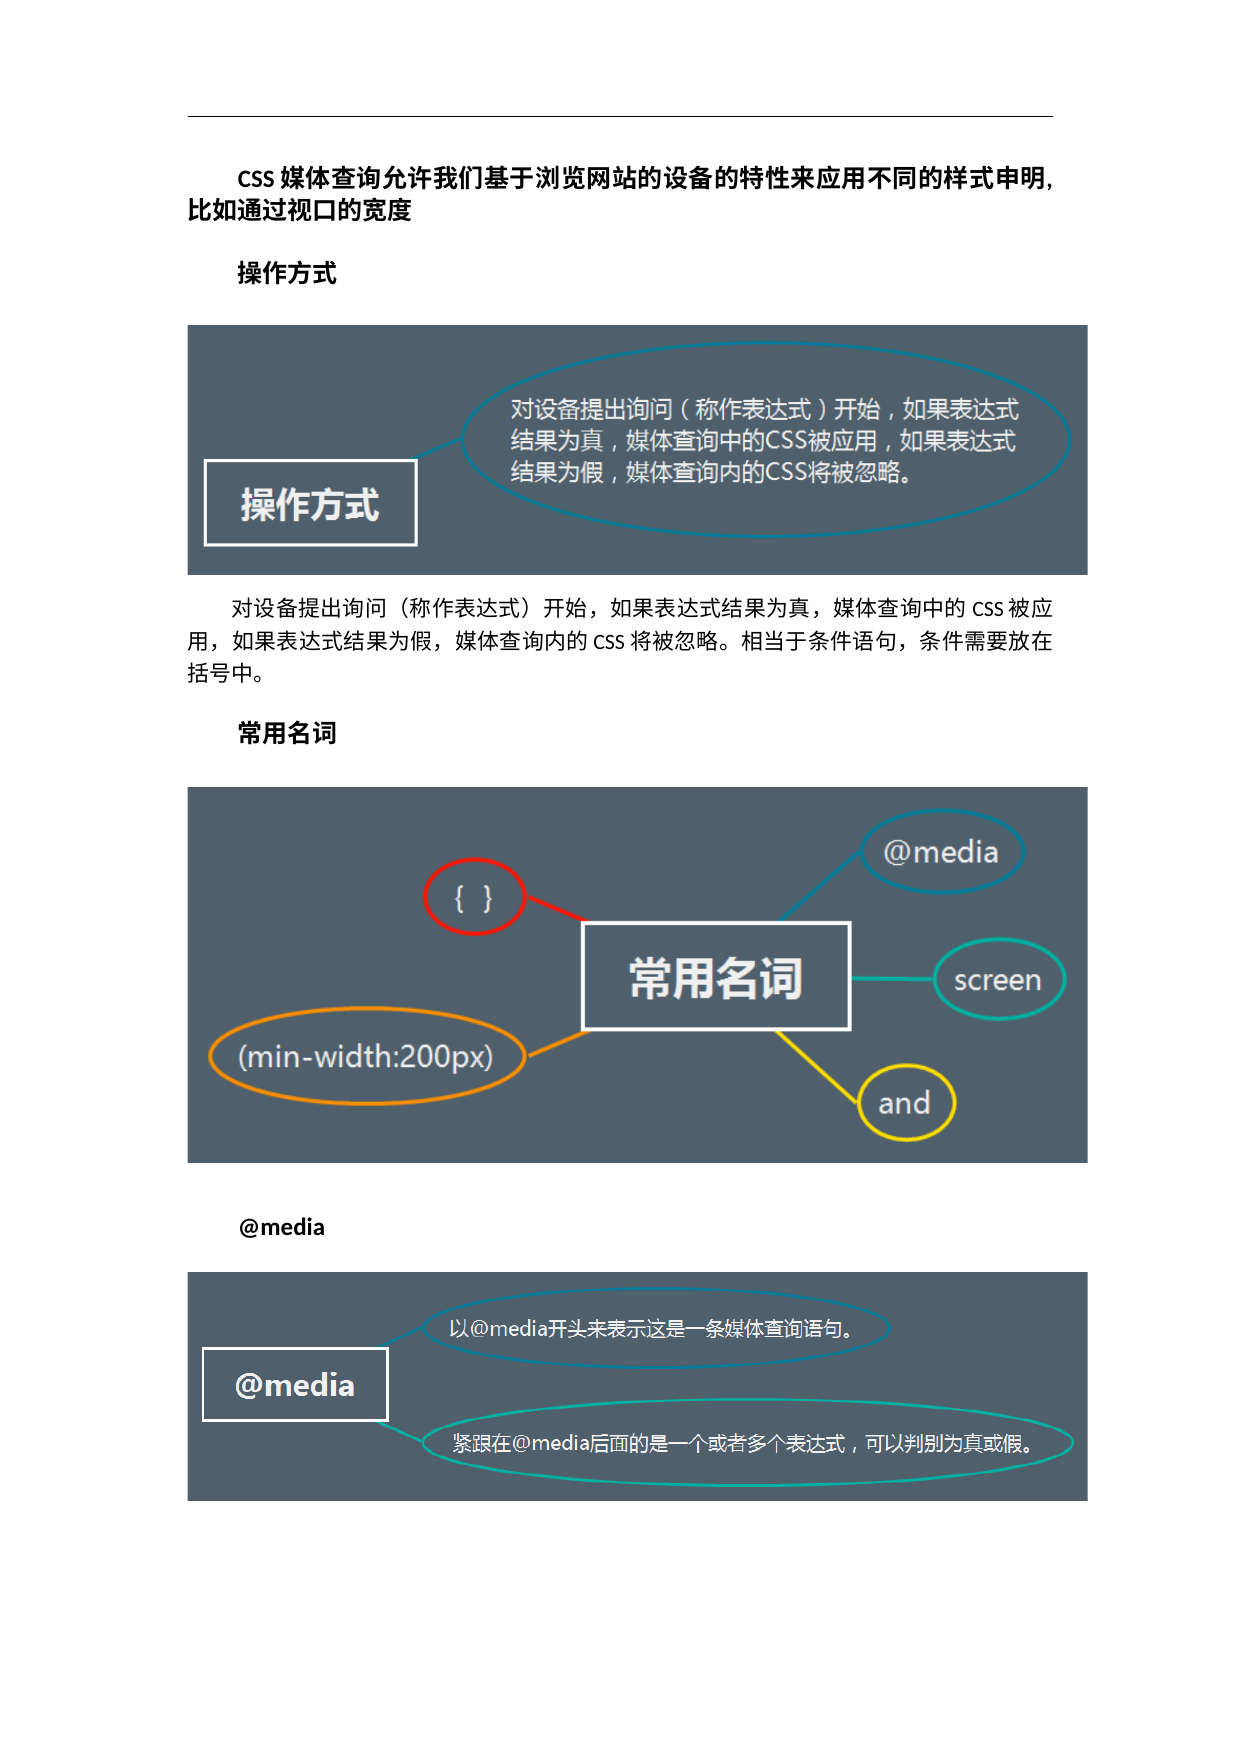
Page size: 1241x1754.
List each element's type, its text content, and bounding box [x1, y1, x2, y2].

subtitle 常用名词 [187, 717, 1053, 750]
picture [187, 787, 1088, 1163]
text 对设备提出询问（称作表达式）开始，如果表达式结果为真，媒体查询中的CSS被应用，如果表达式结果为假，媒体查询内的CSS将被忽略。相当于条件语句，条件需要放在括号中。 [187, 591, 1053, 688]
subtitle @media [187, 1210, 1053, 1243]
subtitle 操作方式 [187, 257, 1053, 290]
picture [187, 1272, 1088, 1501]
picture [187, 325, 1088, 575]
subtitle CSS媒体查询允许我们基于浏览网站的设备的特性来应用不同的样式申明, 比如通过视口的宽度 [187, 162, 1053, 227]
